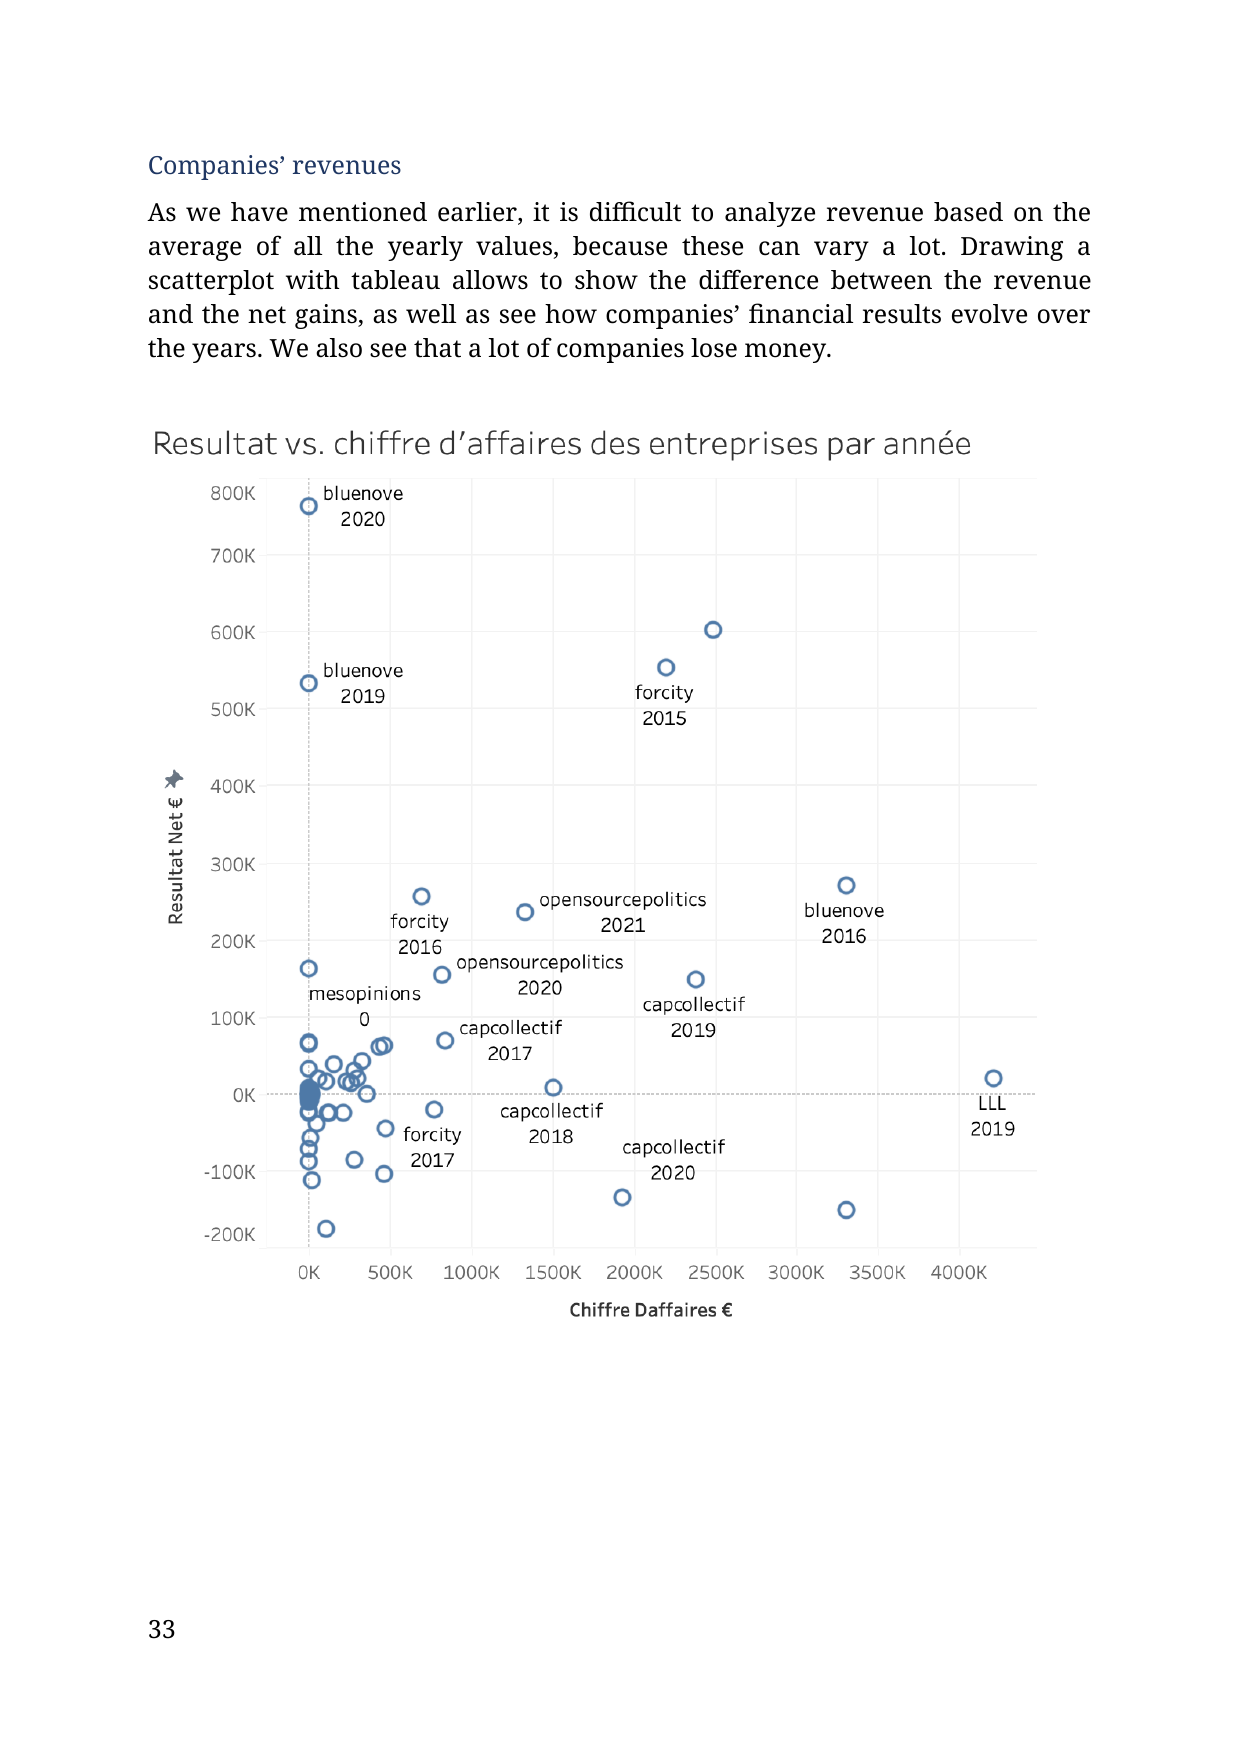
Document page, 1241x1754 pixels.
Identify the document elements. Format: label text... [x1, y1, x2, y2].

text As we have mentioned earlier, it is difficult to analyze revenue based on the average of all the yearly values, because these can vary a lot. Drawing a scatterplot with tableau allows to show the difference between the revenue and the net gains, as well as see how companies’ financial results evolve over the years. We also see that a lot of companies lose money. [148, 194, 1093, 364]
subtitle Companies’ revenues [148, 148, 1093, 182]
picture [147, 411, 1092, 1346]
